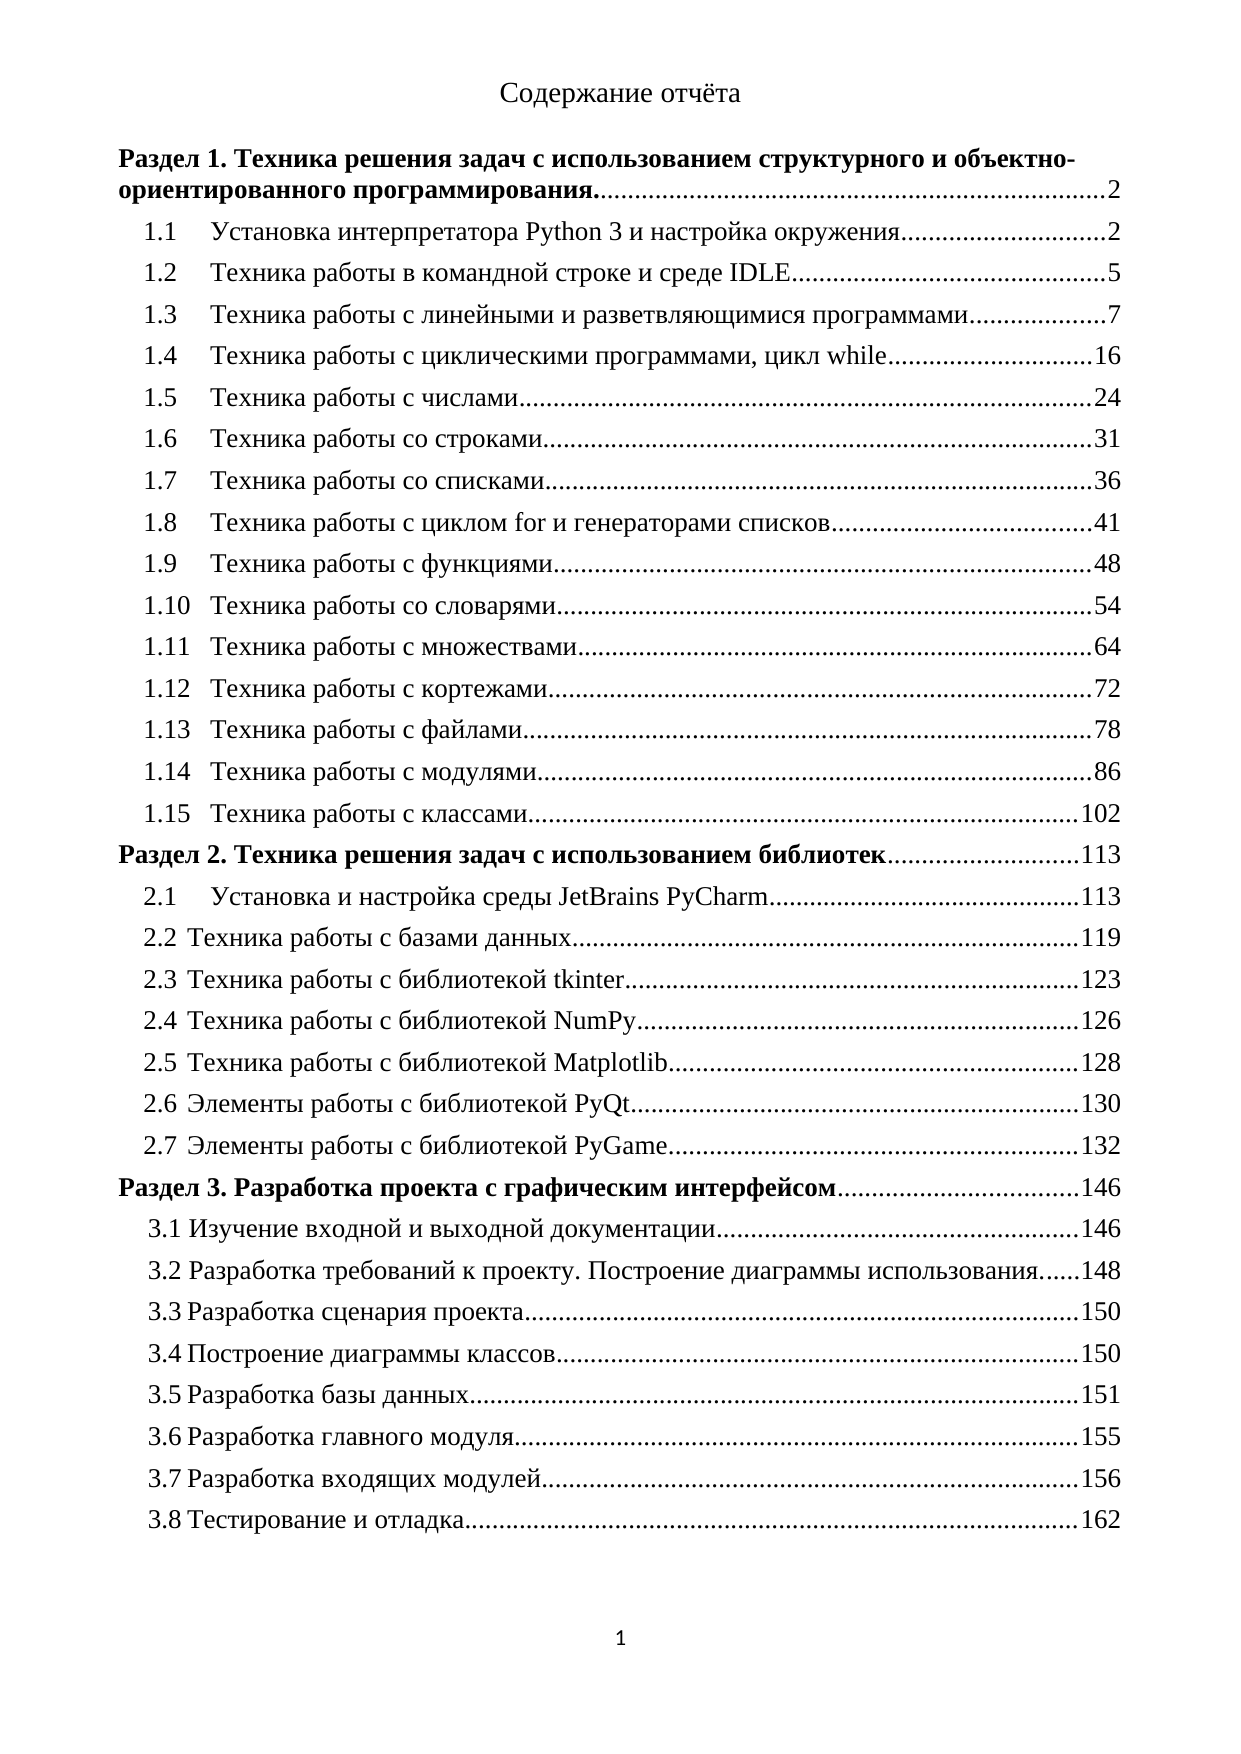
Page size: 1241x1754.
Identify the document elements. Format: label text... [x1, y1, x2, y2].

text Раздел 3. Разработка проекта с графическим интерфейсом 146 [118, 1171, 1122, 1202]
text 3.5 Разработка базы данных 151 [148, 1378, 1122, 1410]
text 1.7 Техника работы со списками 36 [143, 464, 1122, 495]
text Содержание отчёта [118, 75, 1122, 108]
text 2.7 Элементы работы с библиотекой PyGame 132 [143, 1129, 1122, 1160]
text 3.3 Разработка сценария проекта 150 [148, 1295, 1122, 1327]
text 1.4 Техника работы с циклическими программами, цикл while 16 [143, 339, 1122, 371]
text 2.5 Техника работы с библиотекой Matplotlib 128 [143, 1046, 1122, 1077]
text 3.6 Разработка главного модуля 155 [148, 1420, 1122, 1451]
text 3.7 Разработка входящих модулей 156 [148, 1462, 1122, 1493]
text 2.1 Установка и настройка среды JetBrains PyCharm 113 [143, 880, 1122, 911]
text 3.4 Построение диаграммы классов 150 [148, 1337, 1122, 1368]
text 1.9 Техника работы с функциями 48 [143, 547, 1122, 578]
text 1.6 Техника работы со строками 31 [143, 423, 1122, 454]
text 2.3 Техника работы с библиотекой tkinter 123 [143, 963, 1122, 994]
text 1.11 Техника работы с множествами 64 [143, 630, 1122, 662]
text Раздел 1. Техника решения задач с использованием структурного и объектно-ориентированного программирования. 2 [118, 142, 1122, 204]
text 1.10 Техника работы со словарями 54 [143, 589, 1122, 620]
text 2.6 Элементы работы с библиотекой PyQt 130 [143, 1088, 1122, 1119]
text 2.4 Техника работы с библиотекой NumPy 126 [143, 1004, 1122, 1036]
text 1.8 Техника работы с циклом for и генераторами списков 41 [143, 506, 1122, 537]
text 1.3 Техника работы с линейными и разветвляющимися программами 7 [143, 298, 1122, 329]
text 2.2 Техника работы с базами данных 119 [143, 921, 1122, 952]
text 1.13 Техника работы с файлами 78 [143, 713, 1122, 745]
text Раздел 2. Техника решения задач с использованием библиотек 113 [118, 838, 1122, 869]
text 3.8 Тестирование и отладка 162 [148, 1503, 1122, 1534]
text 1.14 Техника работы с модулями 86 [143, 755, 1122, 786]
text 1.2 Техника работы в командной строке и среде IDLE 5 [143, 256, 1122, 287]
text 1.5 Техника работы с числами 24 [143, 381, 1122, 412]
text 3.1 Изучение входной и выходной документации 146 [148, 1212, 1122, 1243]
text 1.12 Техника работы с кортежами 72 [143, 672, 1122, 703]
text 3.2 Разработка требований к проекту. Построение диаграммы использования. 148 [148, 1254, 1122, 1285]
text 1.15 Техника работы с классами 102 [143, 797, 1122, 828]
text 1.1 Установка интерпретатора Python 3 и настройка окружения 2 [143, 215, 1122, 246]
